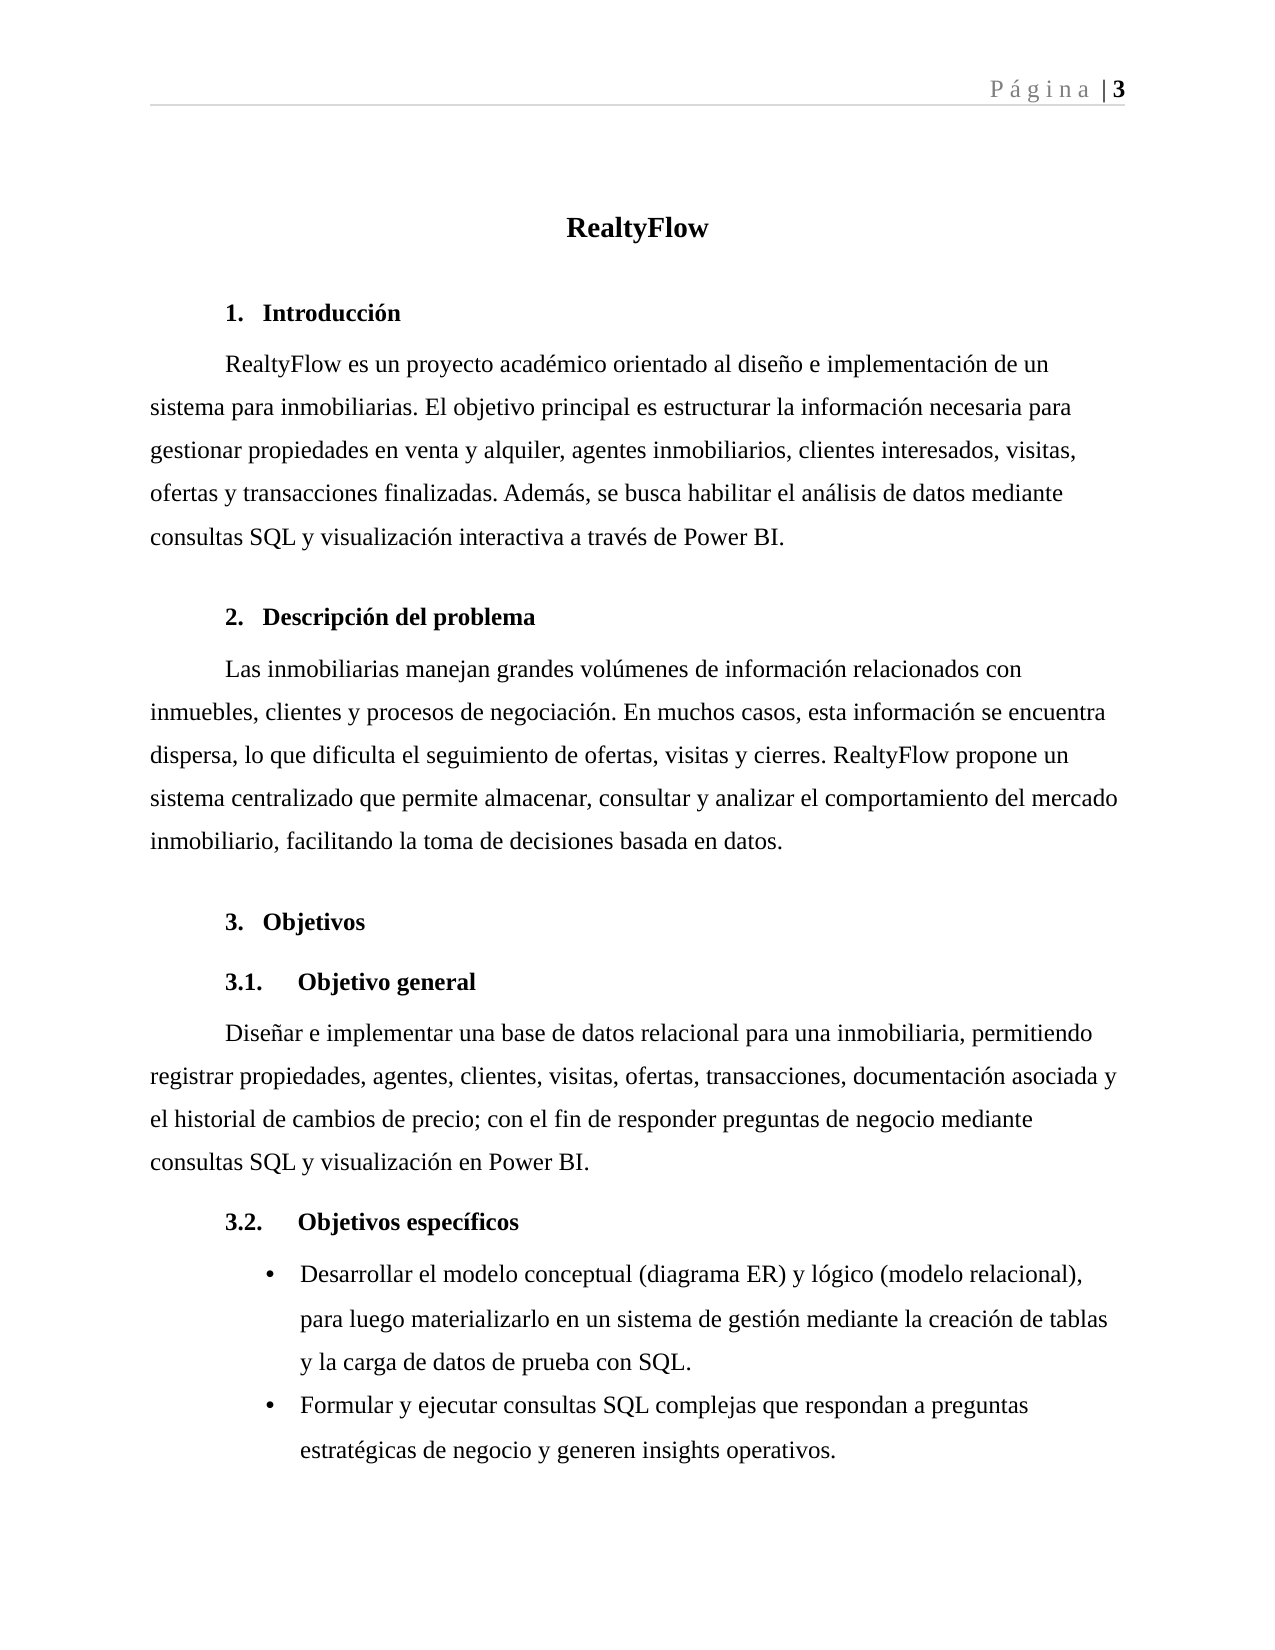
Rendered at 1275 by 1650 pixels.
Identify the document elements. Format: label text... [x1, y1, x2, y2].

text RealtyFlow es un proyecto académico orientado al diseño e implementación de un sistema para inmobiliarias. El objetivo principal es estructurar la información necesaria para gestionar propiedades en venta y alquiler, agentes inmobiliarios, clientes interesados, visitas, ofertas y transacciones finalizadas. Además, se busca habilitar el análisis de datos mediante consultas SQL y visualización interactiva a través de Power BI. [150, 349, 1125, 550]
list Formular y ejecutar consultas SQL complejas que respondan a preguntas estratégicas de negocio y generen insights operativos. [262, 1390, 1125, 1464]
subtitle Descripción del problema [225, 602, 1125, 631]
text RealtyFlow [150, 210, 1125, 243]
subtitle Introducción [225, 298, 1125, 326]
subtitle Objetivo general [225, 967, 1125, 995]
subtitle Objetivos específicos [225, 1207, 1125, 1236]
subtitle Objetivos [225, 907, 1125, 936]
list Desarrollar el modelo conceptual (diagrama ER) y lógico (modelo relacional), para luego materializarlo en un sistema de gestión mediante la creación de tablas y la carga de datos de prueba con SQL. [262, 1259, 1125, 1376]
text Las inmobiliarias manejan grandes volúmenes de información relacionados con inmuebles, clientes y procesos de negociación. En muchos casos, esta información se encuentra dispersa, lo que dificulta el seguimiento de ofertas, visitas y cierres. RealtyFlow propone un sistema centralizado que permite almacenar, consultar y analizar el comportamiento del mercado inmobiliario, facilitando la toma de decisiones basada en datos. [150, 654, 1125, 855]
text Diseñar e implementar una base de datos relacional para una inmobiliaria, permitiendo registrar propiedades, agentes, clientes, visitas, ofertas, transacciones, documentación asociada y el historial de cambios de precio; con el fin de responder preguntas de negocio mediante consultas SQL y visualización en Power BI. [150, 1018, 1125, 1176]
